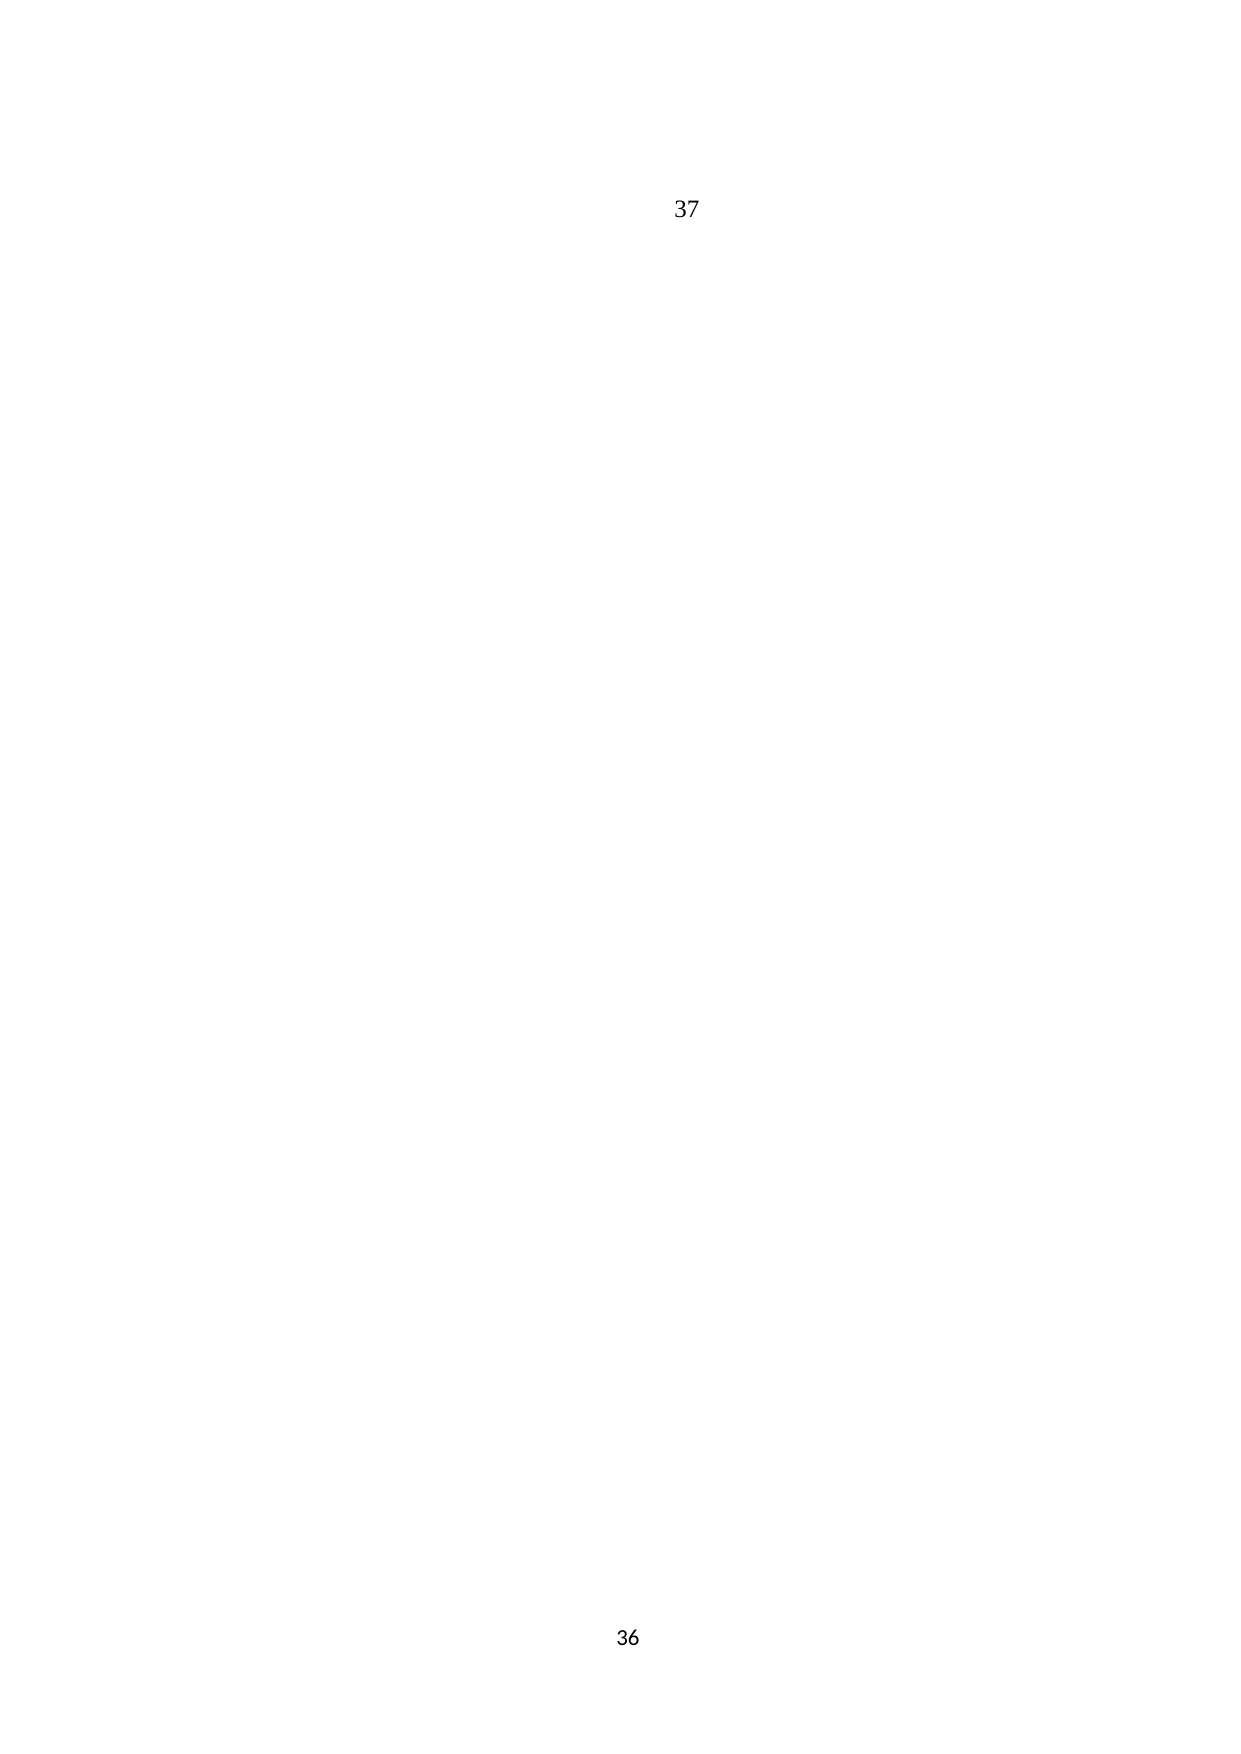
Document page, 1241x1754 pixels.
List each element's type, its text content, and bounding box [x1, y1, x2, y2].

text 37 [600, 194, 1154, 223]
